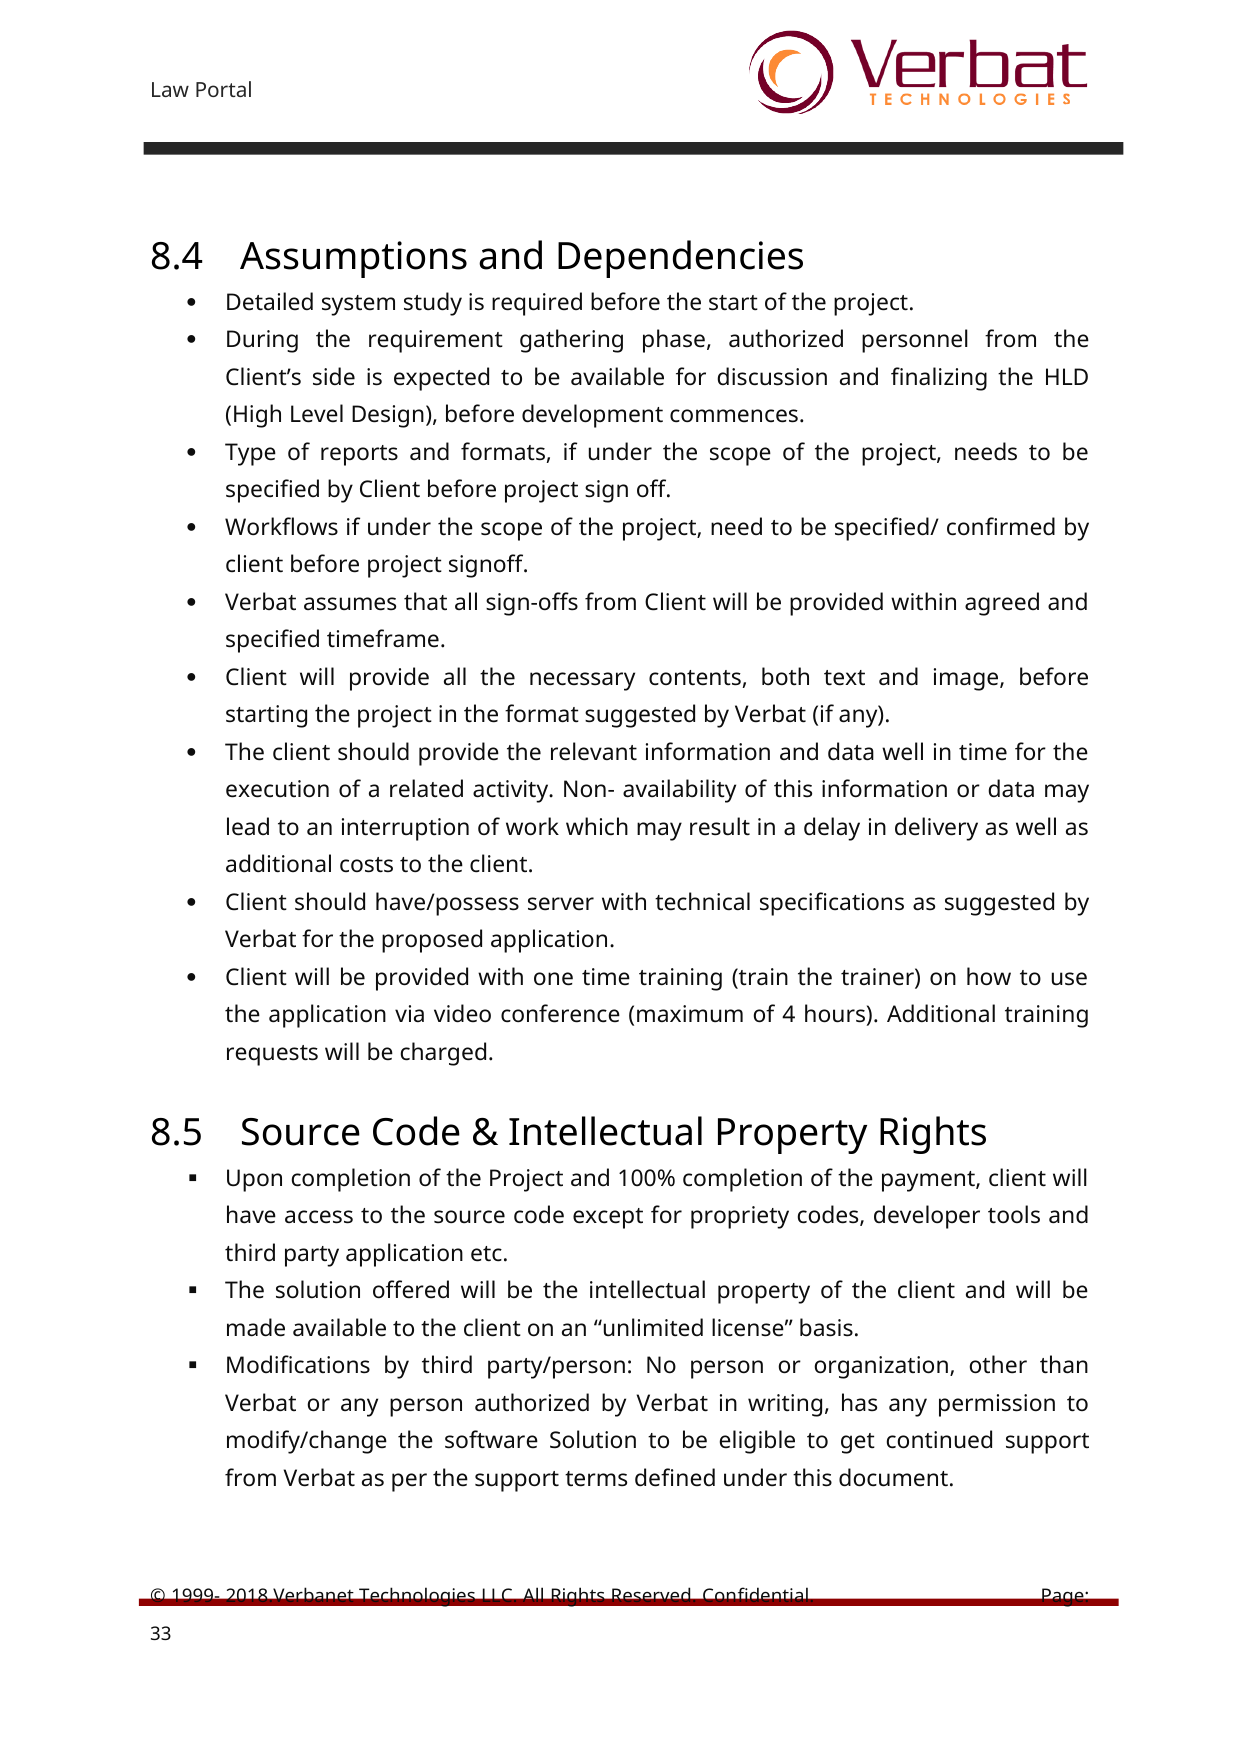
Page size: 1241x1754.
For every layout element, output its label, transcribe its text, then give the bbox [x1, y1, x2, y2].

list Client should have/possess server with technical specifications as suggested by Verbat for the proposed application. [187, 880, 1090, 955]
list The client should provide the relevant information and data well in time for the execution of a related activity. Non- availability of this information or data may lead to an interruption of work which may result in a delay in delivery as well as additional costs to the client. [187, 730, 1090, 880]
list Workflows if under the scope of the project, need to be specified/ confirmed by client before project signoff. [187, 505, 1090, 580]
list During the requirement gathering phase, authorized personnel from the Client’s side is expected to be available for discussion and finalizing the HLD (High Level Design), before development commences. [187, 318, 1090, 430]
subtitle Source Code & Intellectual Property Rights [150, 1105, 1090, 1156]
list Verbat assumes that all sign-offs from Client will be provided within agreed and specified timeframe. [187, 580, 1090, 655]
list The solution offered will be the intellectual property of the client and will be made available to the client on an “unlimited license” basis. [187, 1269, 1090, 1344]
subtitle Assumptions and Dependencies [150, 229, 1090, 280]
list Client will provide all the necessary contents, both text and image, before starting the project in the format suggested by Verbat (if any). [187, 655, 1090, 730]
list Client will be provided with one time training (train the trainer) on how to use the application via video conference (maximum of 4 hours). Additional training requests will be charged. [187, 955, 1090, 1068]
list Modifications by third party/person: No person or organization, other than Verbat or any person authorized by Verbat in writing, has any permission to modify/change the software Solution to be eligible to get continued support from Verbat as per the support terms defined under this document. [187, 1344, 1090, 1494]
picture [745, 26, 1089, 114]
list Type of reports and formats, if under the scope of the project, needs to be specified by Client before project sign off. [187, 430, 1090, 505]
list Upon completion of the Project and 100% completion of the payment, client will have access to the source code except for propriety codes, developer tools and third party application etc. [187, 1156, 1090, 1269]
list Detailed system study is required before the start of the project. [187, 280, 1090, 318]
